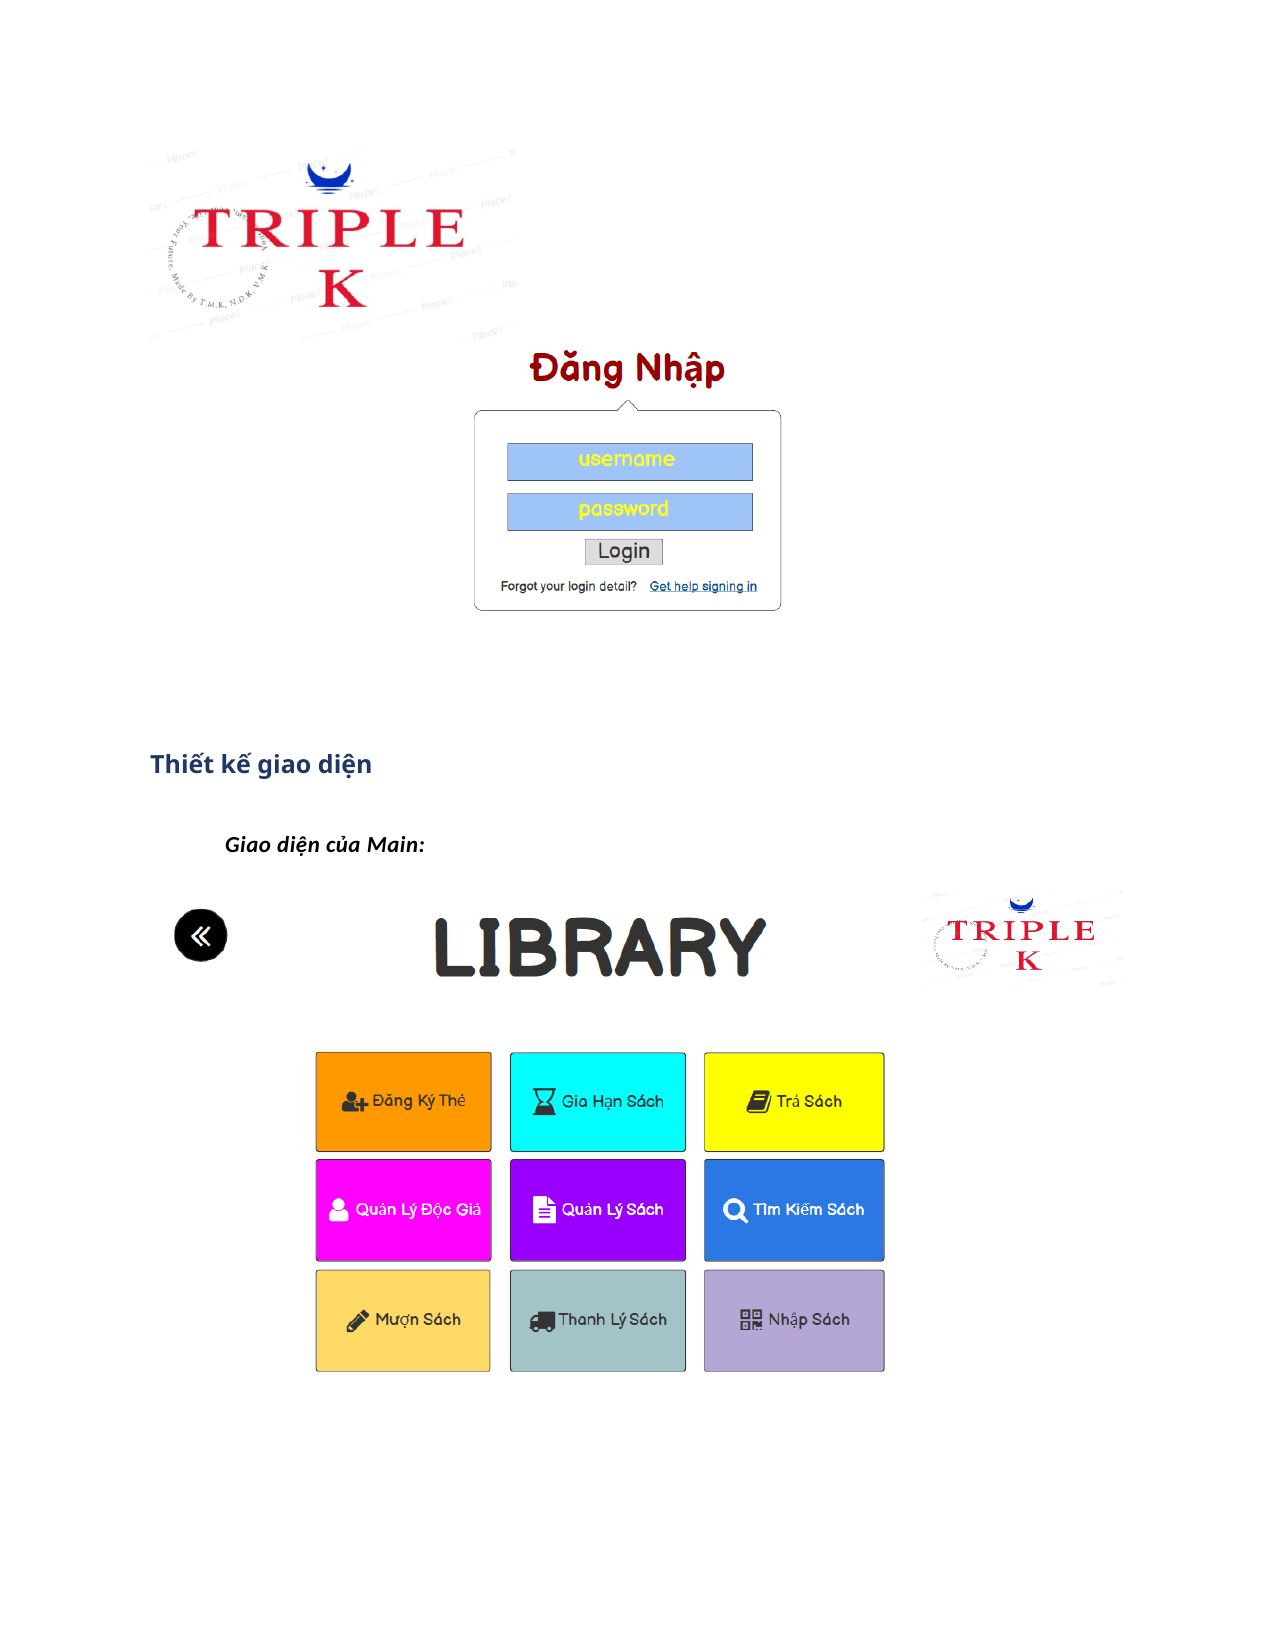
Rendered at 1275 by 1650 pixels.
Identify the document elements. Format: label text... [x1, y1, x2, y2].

picture [150, 877, 1125, 1447]
text Giao diện của Main: [150, 830, 1125, 858]
picture [150, 150, 1125, 681]
subtitle Thiết kế giao diện [150, 747, 1125, 781]
